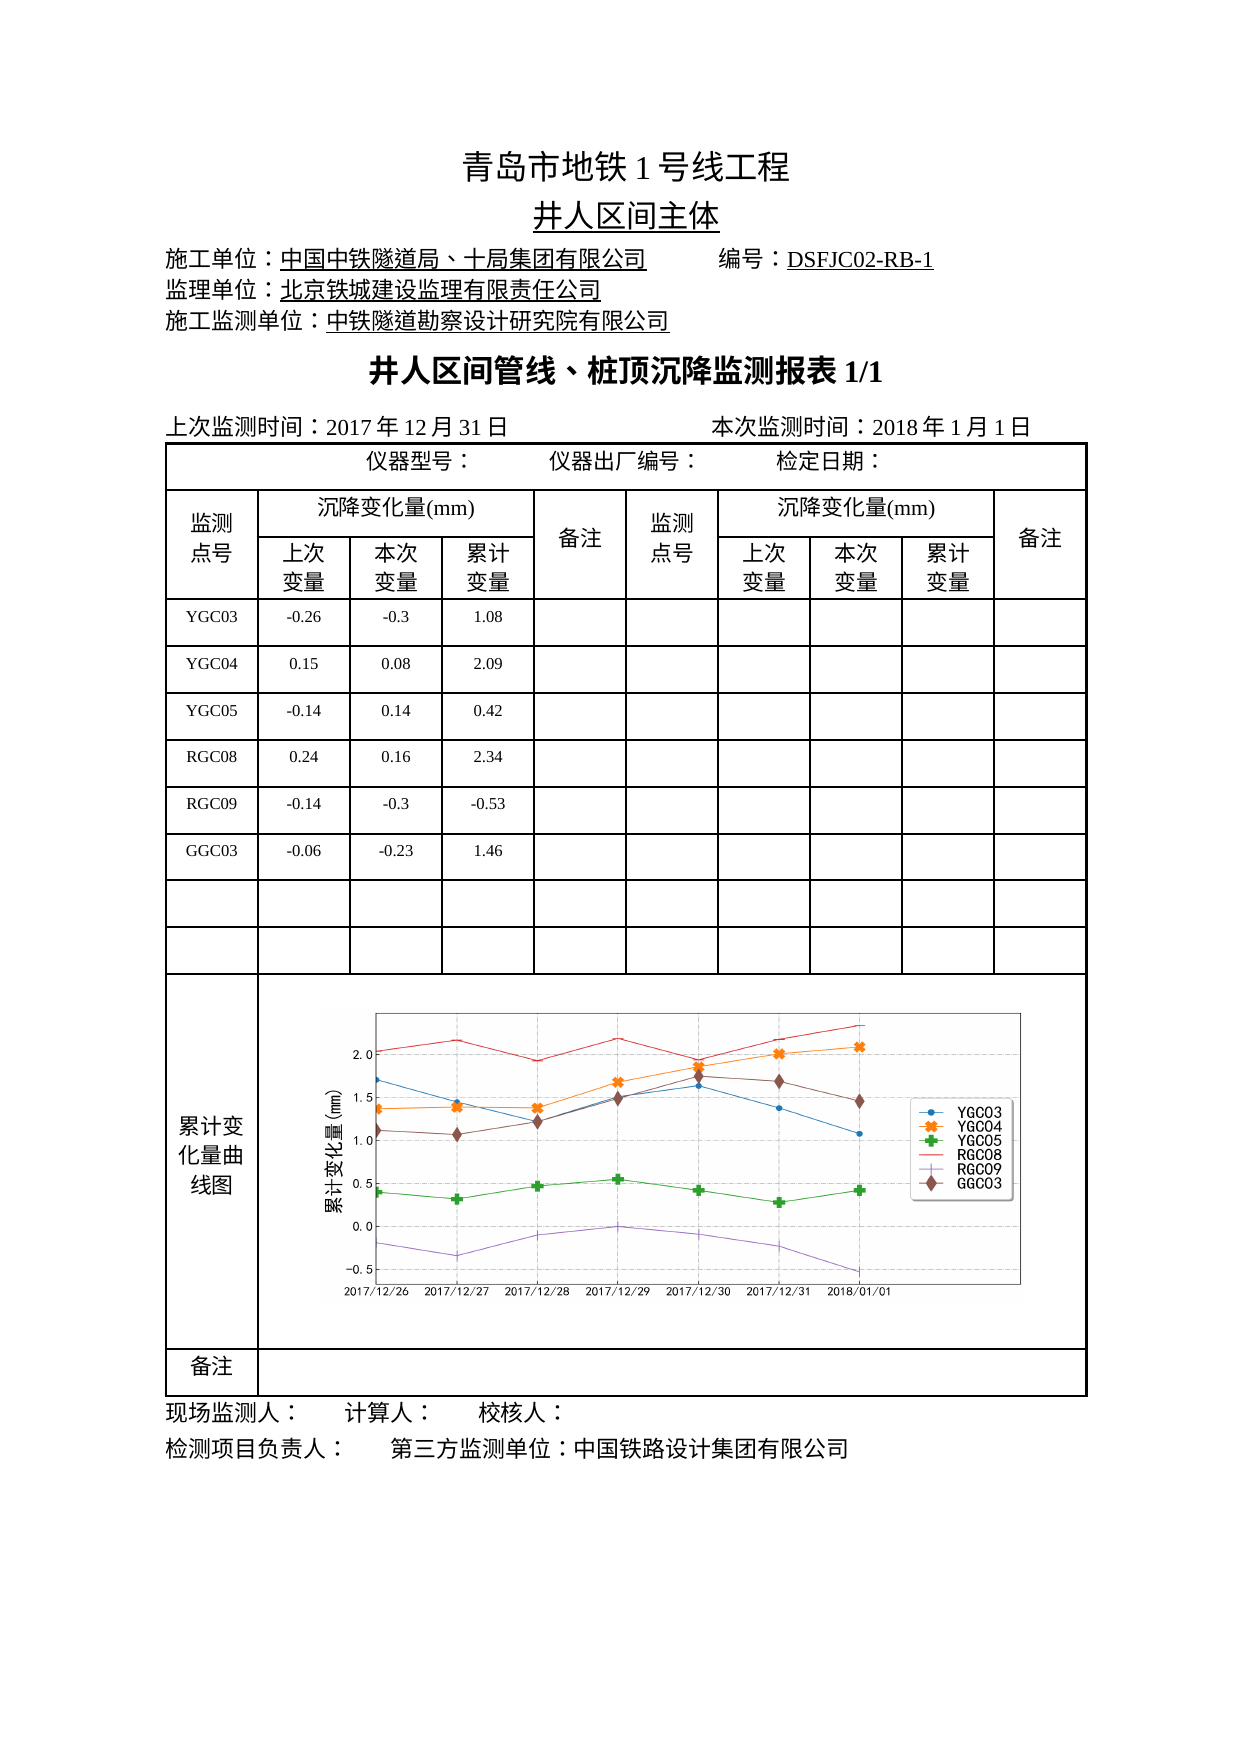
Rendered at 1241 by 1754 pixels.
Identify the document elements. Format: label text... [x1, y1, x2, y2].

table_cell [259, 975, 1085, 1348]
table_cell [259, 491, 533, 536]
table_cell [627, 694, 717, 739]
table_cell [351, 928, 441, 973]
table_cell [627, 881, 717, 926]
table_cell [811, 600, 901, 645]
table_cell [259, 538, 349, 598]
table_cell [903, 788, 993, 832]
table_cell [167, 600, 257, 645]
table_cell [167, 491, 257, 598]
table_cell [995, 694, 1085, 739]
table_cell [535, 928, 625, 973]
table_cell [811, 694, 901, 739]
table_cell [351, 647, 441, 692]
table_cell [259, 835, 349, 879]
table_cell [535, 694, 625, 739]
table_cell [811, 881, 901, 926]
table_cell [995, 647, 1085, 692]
text 现场监测人： 计算人： 校核人： [165, 1397, 1087, 1428]
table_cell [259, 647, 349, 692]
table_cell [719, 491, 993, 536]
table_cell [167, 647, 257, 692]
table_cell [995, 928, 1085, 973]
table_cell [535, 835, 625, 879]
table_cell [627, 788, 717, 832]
text 上次监测时间：2017年12月31日 本次监测时间：2018年1月1日 [165, 411, 1087, 442]
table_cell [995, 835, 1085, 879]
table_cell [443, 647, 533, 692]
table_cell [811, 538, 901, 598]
text 监理单位：北京铁城建设监理有限责任公司 [165, 274, 1087, 305]
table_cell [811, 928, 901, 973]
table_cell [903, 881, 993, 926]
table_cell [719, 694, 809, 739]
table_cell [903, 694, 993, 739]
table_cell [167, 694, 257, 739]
text 施工监测单位：中铁隧道勘察设计研究院有限公司 [165, 305, 1087, 337]
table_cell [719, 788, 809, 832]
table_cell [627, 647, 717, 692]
text 青岛市地铁1号线工程 [165, 159, 1087, 184]
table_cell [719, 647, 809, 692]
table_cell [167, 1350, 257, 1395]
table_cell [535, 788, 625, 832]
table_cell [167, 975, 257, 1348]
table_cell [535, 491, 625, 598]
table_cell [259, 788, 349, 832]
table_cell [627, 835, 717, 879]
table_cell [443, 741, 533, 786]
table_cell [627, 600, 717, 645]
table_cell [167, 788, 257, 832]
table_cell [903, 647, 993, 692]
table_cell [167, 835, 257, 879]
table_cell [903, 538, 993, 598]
text 井人区间管线、桩顶沉降监测报表1/1 [165, 349, 1087, 392]
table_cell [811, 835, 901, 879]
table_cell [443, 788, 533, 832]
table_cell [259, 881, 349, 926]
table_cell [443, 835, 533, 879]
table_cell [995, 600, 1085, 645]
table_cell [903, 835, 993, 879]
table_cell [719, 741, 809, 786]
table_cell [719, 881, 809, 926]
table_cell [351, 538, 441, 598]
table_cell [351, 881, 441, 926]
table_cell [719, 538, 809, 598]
text 施工单位：中国中铁隧道局、十局集团有限公司 编号：DSFJC02-RB-1 [165, 243, 1087, 274]
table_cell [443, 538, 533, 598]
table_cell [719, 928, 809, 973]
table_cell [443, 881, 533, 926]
text 检测项目负责人： 第三方监测单位：中国铁路设计集团有限公司 [165, 1433, 1087, 1464]
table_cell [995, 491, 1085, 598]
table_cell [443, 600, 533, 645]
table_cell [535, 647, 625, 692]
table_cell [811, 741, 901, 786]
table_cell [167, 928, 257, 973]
picture [317, 1007, 1027, 1303]
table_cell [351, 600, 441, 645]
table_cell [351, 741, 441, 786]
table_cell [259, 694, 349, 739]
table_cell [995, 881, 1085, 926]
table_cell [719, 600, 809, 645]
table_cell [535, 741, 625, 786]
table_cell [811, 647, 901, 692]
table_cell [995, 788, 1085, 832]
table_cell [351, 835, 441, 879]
text 井人区间主体 [165, 184, 1087, 239]
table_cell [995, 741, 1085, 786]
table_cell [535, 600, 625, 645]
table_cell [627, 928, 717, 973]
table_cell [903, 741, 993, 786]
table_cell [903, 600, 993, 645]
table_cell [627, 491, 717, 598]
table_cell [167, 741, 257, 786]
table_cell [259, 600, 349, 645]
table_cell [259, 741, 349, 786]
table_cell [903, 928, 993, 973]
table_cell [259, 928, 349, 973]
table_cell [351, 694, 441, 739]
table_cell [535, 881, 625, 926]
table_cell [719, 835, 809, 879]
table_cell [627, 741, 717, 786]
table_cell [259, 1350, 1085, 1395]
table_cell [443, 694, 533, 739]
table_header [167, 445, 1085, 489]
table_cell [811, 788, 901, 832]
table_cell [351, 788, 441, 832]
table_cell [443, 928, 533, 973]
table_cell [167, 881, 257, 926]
